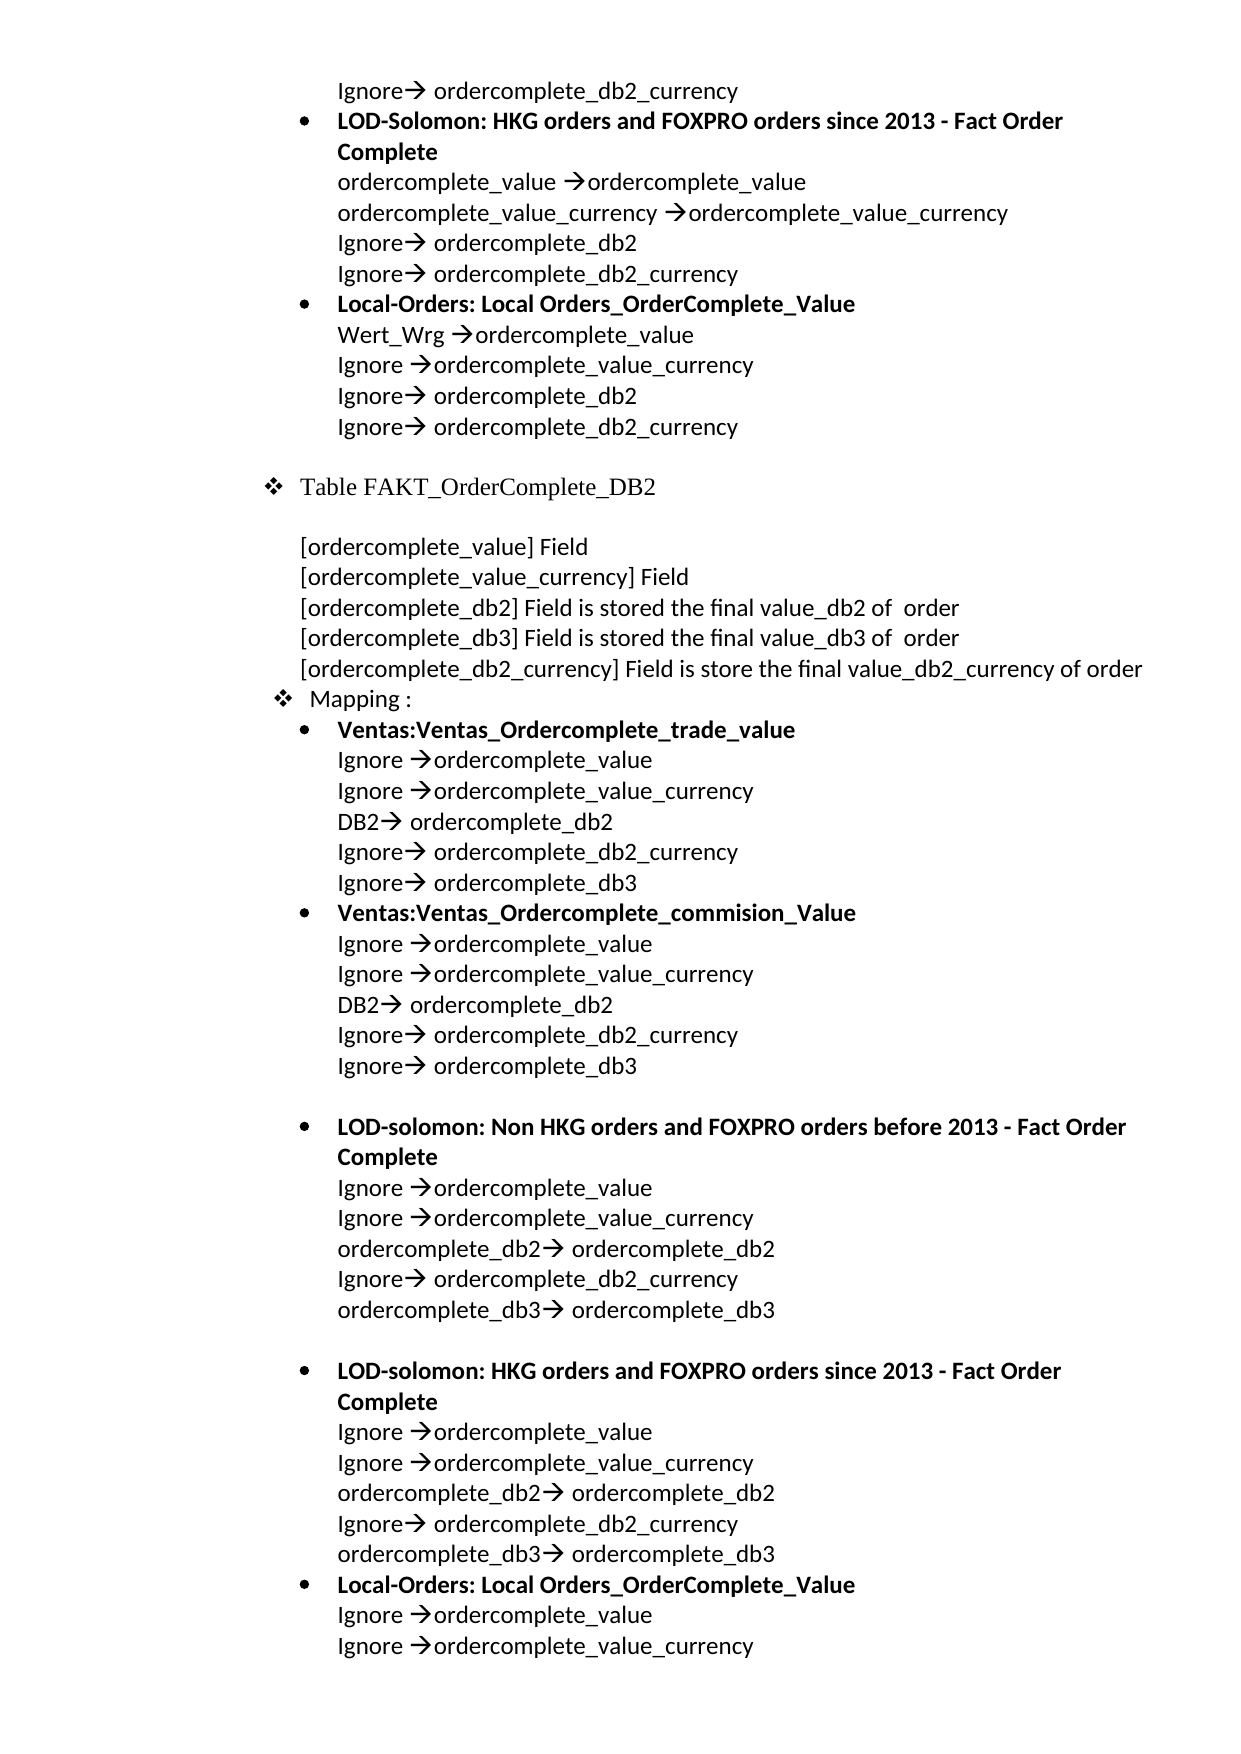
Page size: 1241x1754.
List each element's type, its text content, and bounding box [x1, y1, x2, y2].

list Local-Orders: Local Orders_OrderComplete_Value [300, 289, 1165, 319]
list Ignore ordercomplete_value_currency [337, 958, 1165, 989]
list Ignore ordercomplete_db2_currency [337, 258, 1165, 289]
list Ventas:Ventas_Ordercomplete_commision_Value [300, 897, 1165, 928]
list ordercomplete_db3 ordercomplete_db3 [337, 1538, 1165, 1569]
list Ignore ordercomplete_db3 [337, 867, 1165, 897]
list Ignore ordercomplete_db2 [337, 228, 1165, 258]
list Ignore ordercomplete_value_currency [337, 775, 1165, 806]
list Ignore ordercomplete_value [337, 745, 1165, 775]
list Ignore ordercomplete_value [337, 1416, 1165, 1447]
list Ignore ordercomplete_value [337, 928, 1165, 958]
list Ignore ordercomplete_db2_currency [337, 75, 1165, 106]
list LOD-Solomon: HKG orders and FOXPRO orders since 2013 - Fact Order Complete [300, 106, 1165, 167]
list Ignore ordercomplete_value [337, 1599, 1165, 1630]
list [337, 197, 1165, 228]
list Ventas:Ventas_Ordercomplete_trade_value [300, 714, 1165, 745]
list ordercomplete_db3 ordercomplete_db3 [337, 1294, 1165, 1324]
list [ordercomplete_db2_currency] Field is store the final value_db2_currency of order [300, 653, 1165, 684]
list ordercomplete_db2 ordercomplete_db2 [337, 1477, 1165, 1508]
list Ignore ordercomplete_db2_currency [337, 1019, 1165, 1050]
list Ignore ordercomplete_db2_currency [337, 1508, 1165, 1538]
list Ignore ordercomplete_value_currency [337, 350, 1165, 380]
list [ordercomplete_value] Field [300, 531, 1165, 562]
list Mapping : [272, 684, 1165, 714]
list LOD-solomon: HKG orders and FOXPRO orders since 2013 - Fact Order Complete [300, 1355, 1165, 1416]
list Ignore ordercomplete_value_currency [337, 1447, 1165, 1477]
list [ordercomplete_db2] Field is stored the final value_db2 of order [300, 592, 1165, 623]
list Ignore ordercomplete_value_currency [337, 1630, 1165, 1660]
list Table FAKT_OrderComplete_DB2 [262, 472, 1165, 501]
list Ignore ordercomplete_value [337, 1172, 1165, 1202]
list Local-Orders: Local Orders_OrderComplete_Value [300, 1569, 1165, 1599]
list DB2 ordercomplete_db2 [337, 989, 1165, 1019]
list Ignore ordercomplete_value_currency [337, 1202, 1165, 1233]
list [ordercomplete_db3] Field is stored the final value_db3 of order [300, 623, 1165, 653]
list Ignore ordercomplete_db2_currency [337, 1263, 1165, 1294]
list Ignore ordercomplete_db2 [337, 380, 1165, 411]
list Ignore ordercomplete_db3 [337, 1050, 1165, 1080]
list Wert_Wrg ordercomplete_value [337, 319, 1165, 350]
list Ignore ordercomplete_db2_currency [337, 836, 1165, 867]
list ordercomplete_db2 ordercomplete_db2 [337, 1233, 1165, 1263]
list DB2 ordercomplete_db2 [337, 806, 1165, 836]
list [ordercomplete_value_currency] Field [300, 562, 1165, 592]
list LOD-solomon: Non HKG orders and FOXPRO orders before 2013 - Fact Order Complete [300, 1111, 1165, 1172]
list ordercomplete_value ordercomplete_value [337, 167, 1165, 197]
list Ignore ordercomplete_db2_currency [337, 411, 1165, 441]
